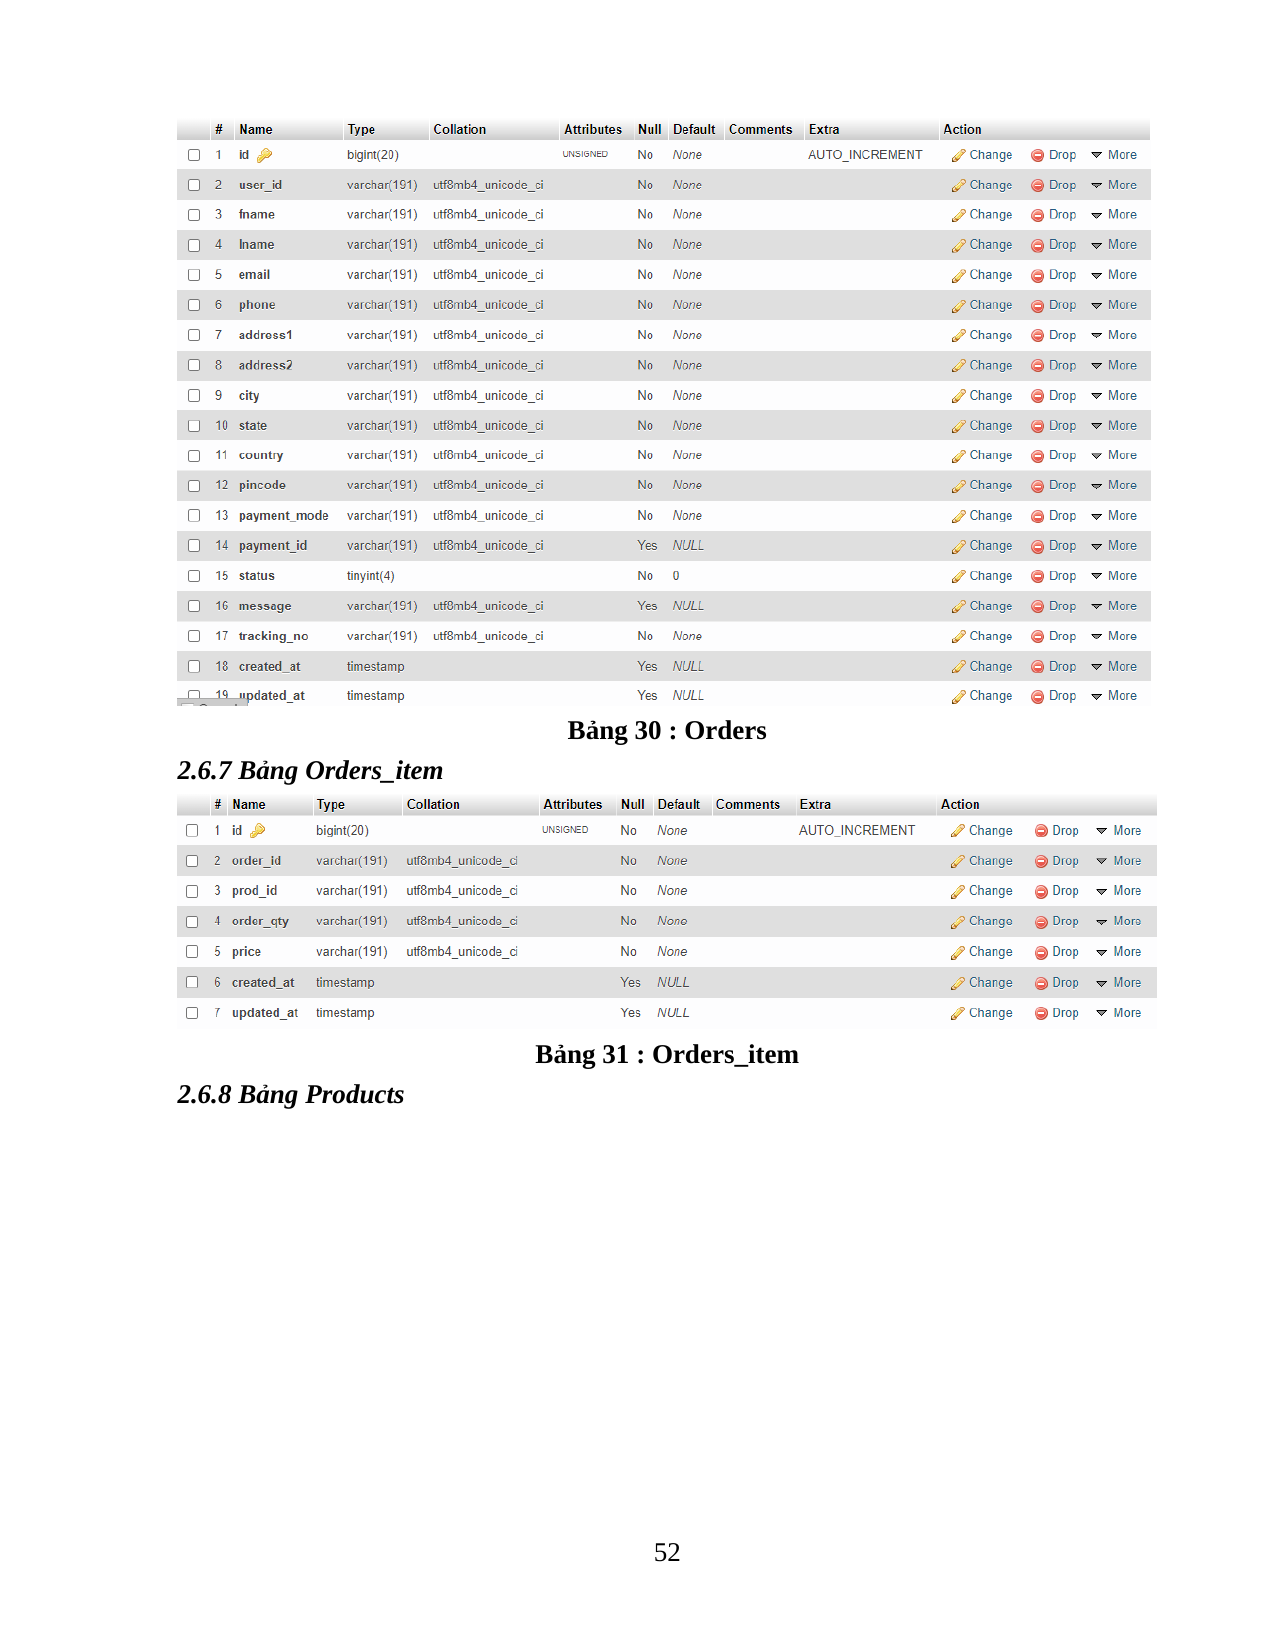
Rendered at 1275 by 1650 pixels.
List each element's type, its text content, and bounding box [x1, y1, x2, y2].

list Bảng 30 : Orders [177, 714, 1157, 745]
list 2.6.8 Bảng Products [177, 1078, 1157, 1109]
picture [177, 794, 1157, 1030]
list Bảng 31 : Orders_item [177, 1038, 1157, 1069]
picture [177, 118, 1157, 706]
list 2.6.7 Bảng Orders_item [177, 754, 1157, 786]
